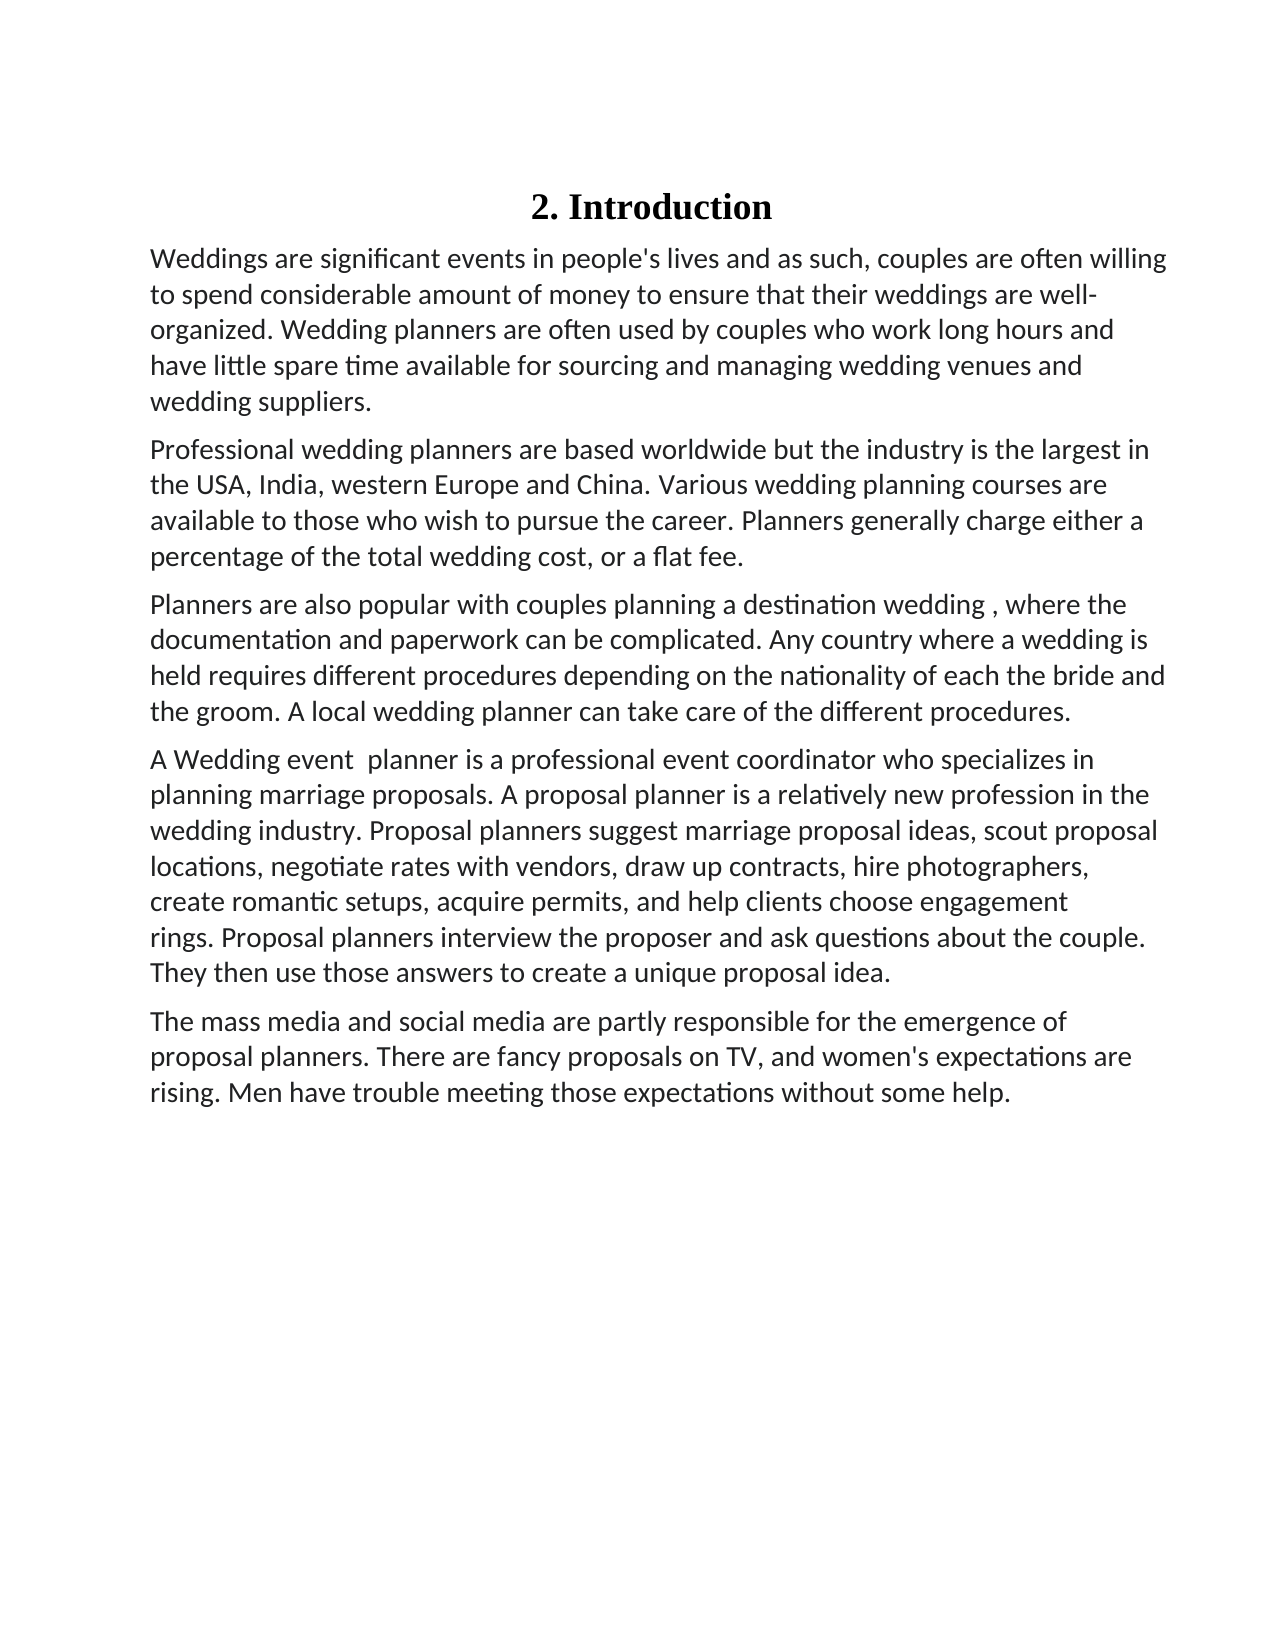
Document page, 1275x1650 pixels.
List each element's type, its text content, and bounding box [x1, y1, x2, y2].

text Planners are also popular with couples planning a destination wedding , where the documentation and paperwork can be complicated. Any country where a wedding is held requires different procedures depending on the nationality of each the bride and the groom. A local wedding planner can take care of the different procedures. [150, 586, 1170, 728]
text Professional wedding planners are based worldwide but the industry is the largest in the USA, India, western Europe and China. Various wedding planning courses are available to those who wish to pursue the career. Planners generally charge either a percentage of the total wedding cost, or a flat fee. [150, 431, 1170, 573]
text Weddings are significant events in people's lives and as such, couples are often willing to spend considerable amount of money to ensure that their weddings are well-organized. Wedding planners are often used by couples who work long hours and have little spare time available for sourcing and managing wedding venues and wedding suppliers. [150, 240, 1170, 418]
text A Wedding event planner is a professional event coordinator who specializes in planning marriage proposals. A proposal planner is a relatively new profession in the wedding industry. Proposal planners suggest marriage proposal ideas, scout proposal locations, negotiate rates with vendors, draw up contracts, hire photographers, create romantic setups, acquire permits, and help clients choose engagement rings. Proposal planners interview the proposer and ask questions about the couple. They then use those answers to create a unique proposal idea. [150, 741, 1170, 990]
text 2. Introduction [531, 184, 1170, 228]
text The mass media and social media are partly responsible for the emergence of proposal planners. There are fancy proposals on TV, and women's expectations are rising. Men have trouble meeting those expectations without some help. [150, 1003, 1170, 1109]
